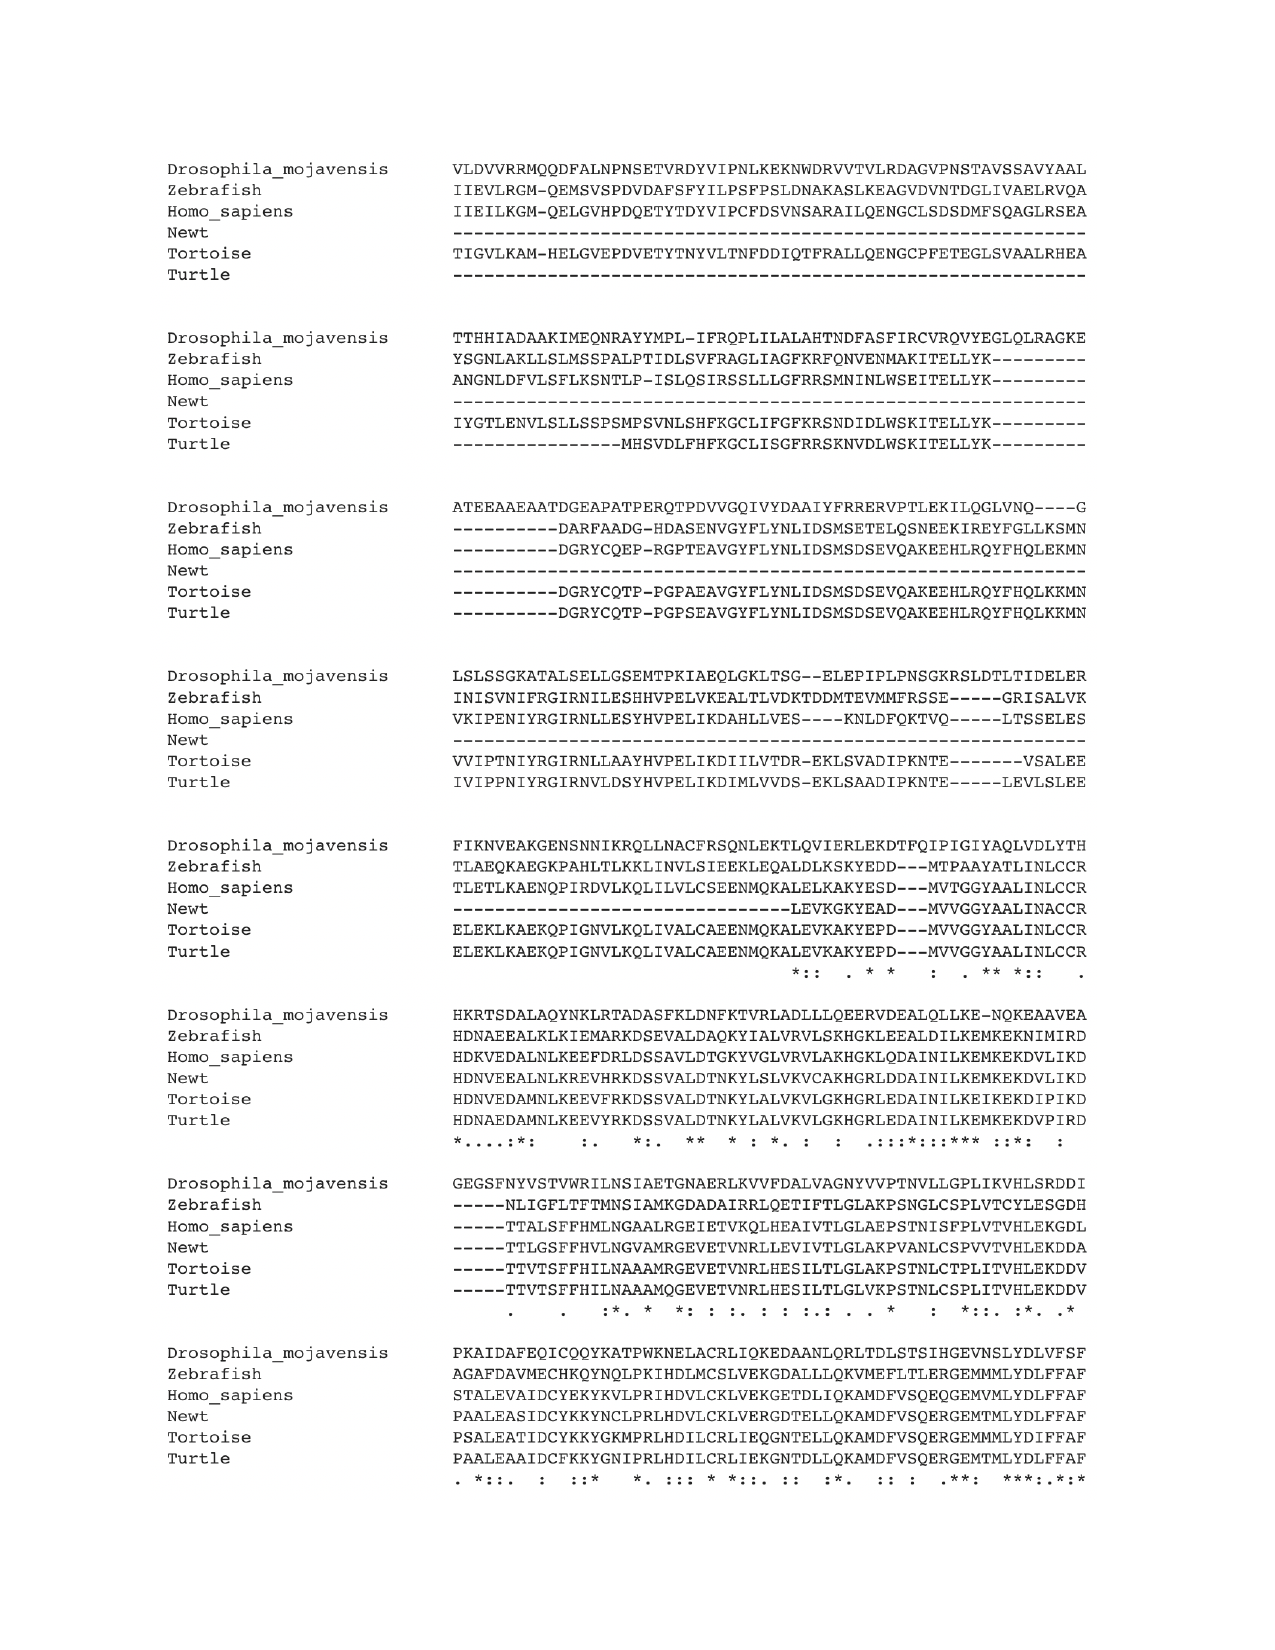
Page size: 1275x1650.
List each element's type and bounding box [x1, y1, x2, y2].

picture [150, 150, 1097, 1500]
